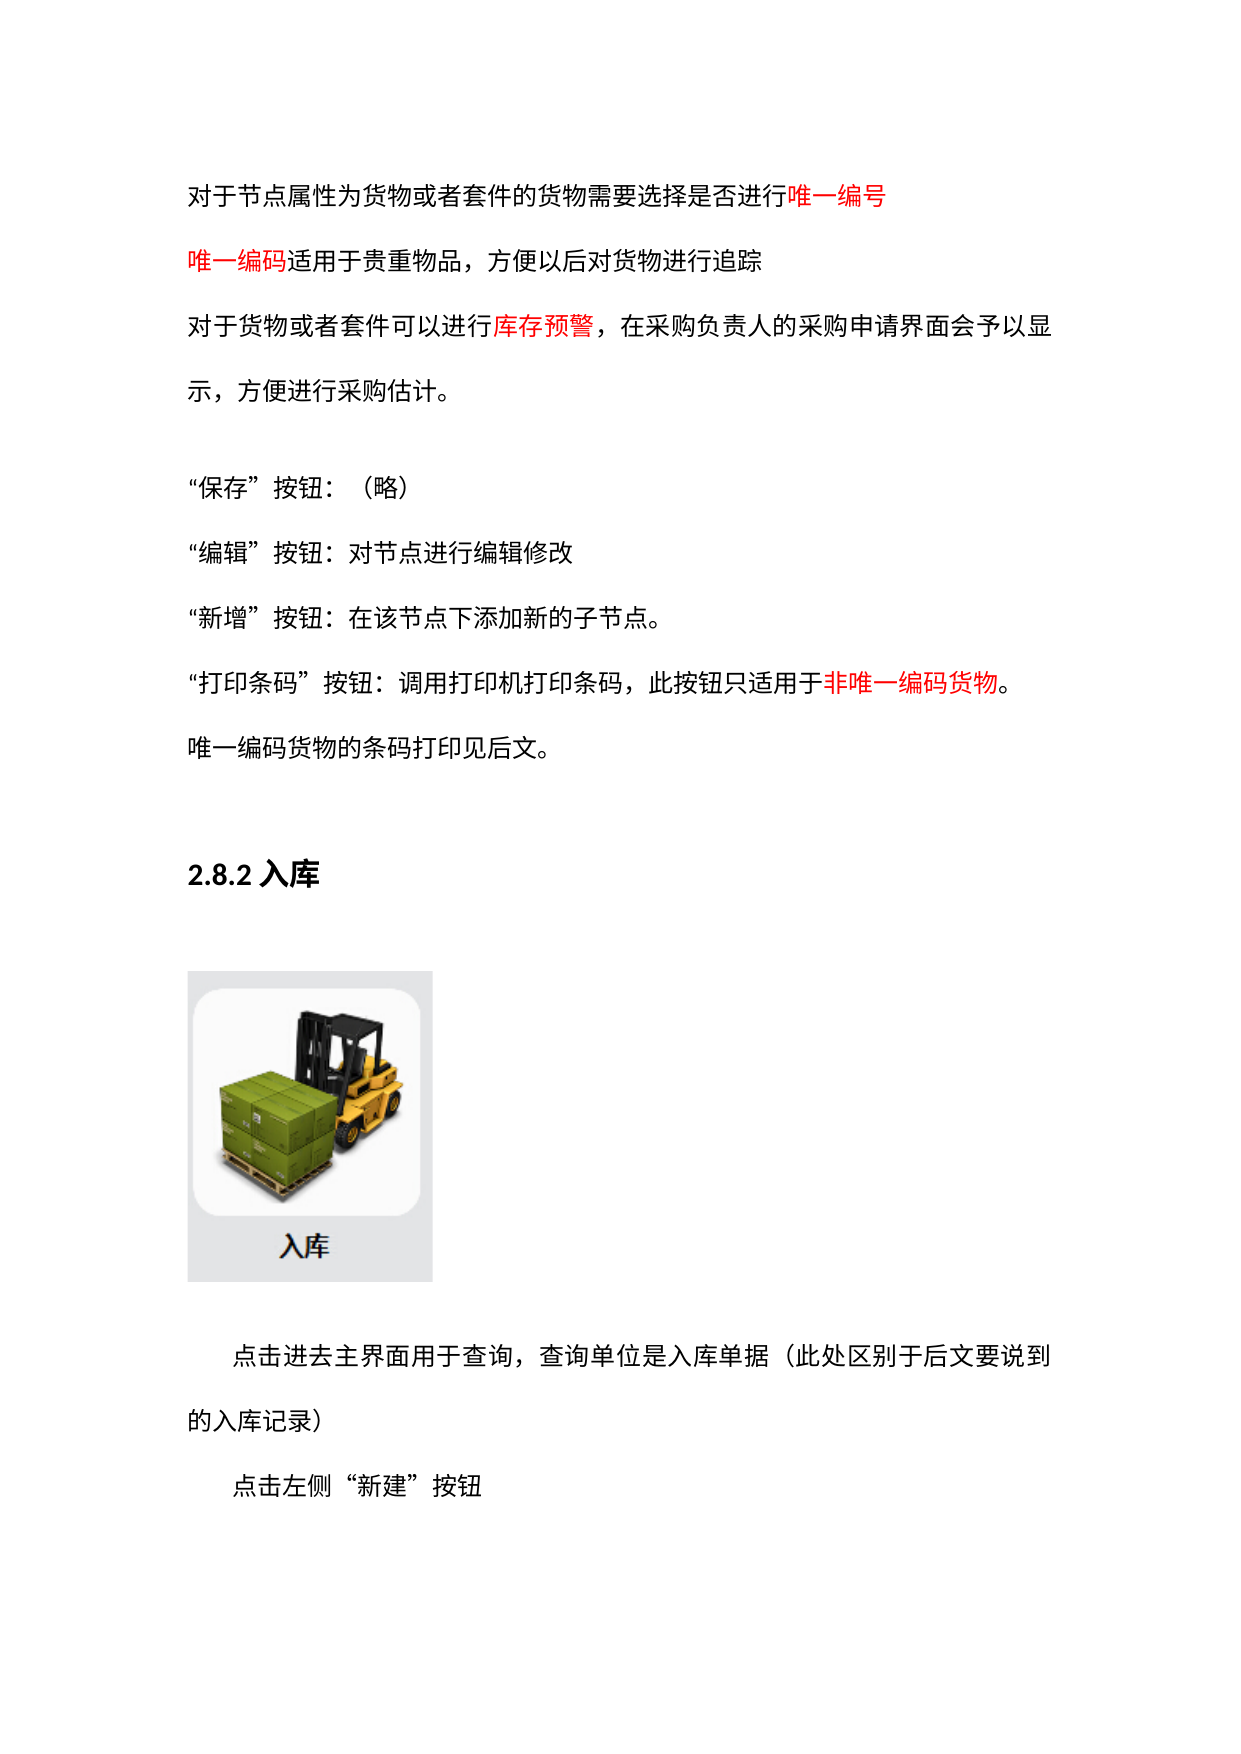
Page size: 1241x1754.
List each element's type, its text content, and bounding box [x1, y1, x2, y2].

picture [187, 971, 433, 1282]
text 对于货物或者套件可以进行库存预警，在采购负责人的采购申请界面会予以显示，方便进行采购估计。 [187, 292, 1053, 422]
subtitle 2.8.2入库 [187, 839, 1053, 904]
text “打印条码”按钮：调用打印机打印条码，此按钮只适用于非唯一编码货物。 [187, 649, 1053, 714]
text 唯一编码适用于贵重物品，方便以后对货物进行追踪 [187, 227, 1053, 292]
text 点击左侧“新建”按钮 [187, 1452, 1053, 1517]
text 唯一编码货物的条码打印见后文。 [187, 714, 1053, 779]
text 对于节点属性为货物或者套件的货物需要选择是否进行唯一编号 [187, 162, 1053, 227]
text “编辑”按钮：对节点进行编辑修改 [187, 519, 1053, 584]
text “新增”按钮：在该节点下添加新的子节点。 [187, 584, 1053, 649]
text “保存”按钮：（略） [187, 454, 1053, 519]
text 点击进去主界面用于查询，查询单位是入库单据（此处区别于后文要说到的入库记录） [187, 1322, 1053, 1452]
